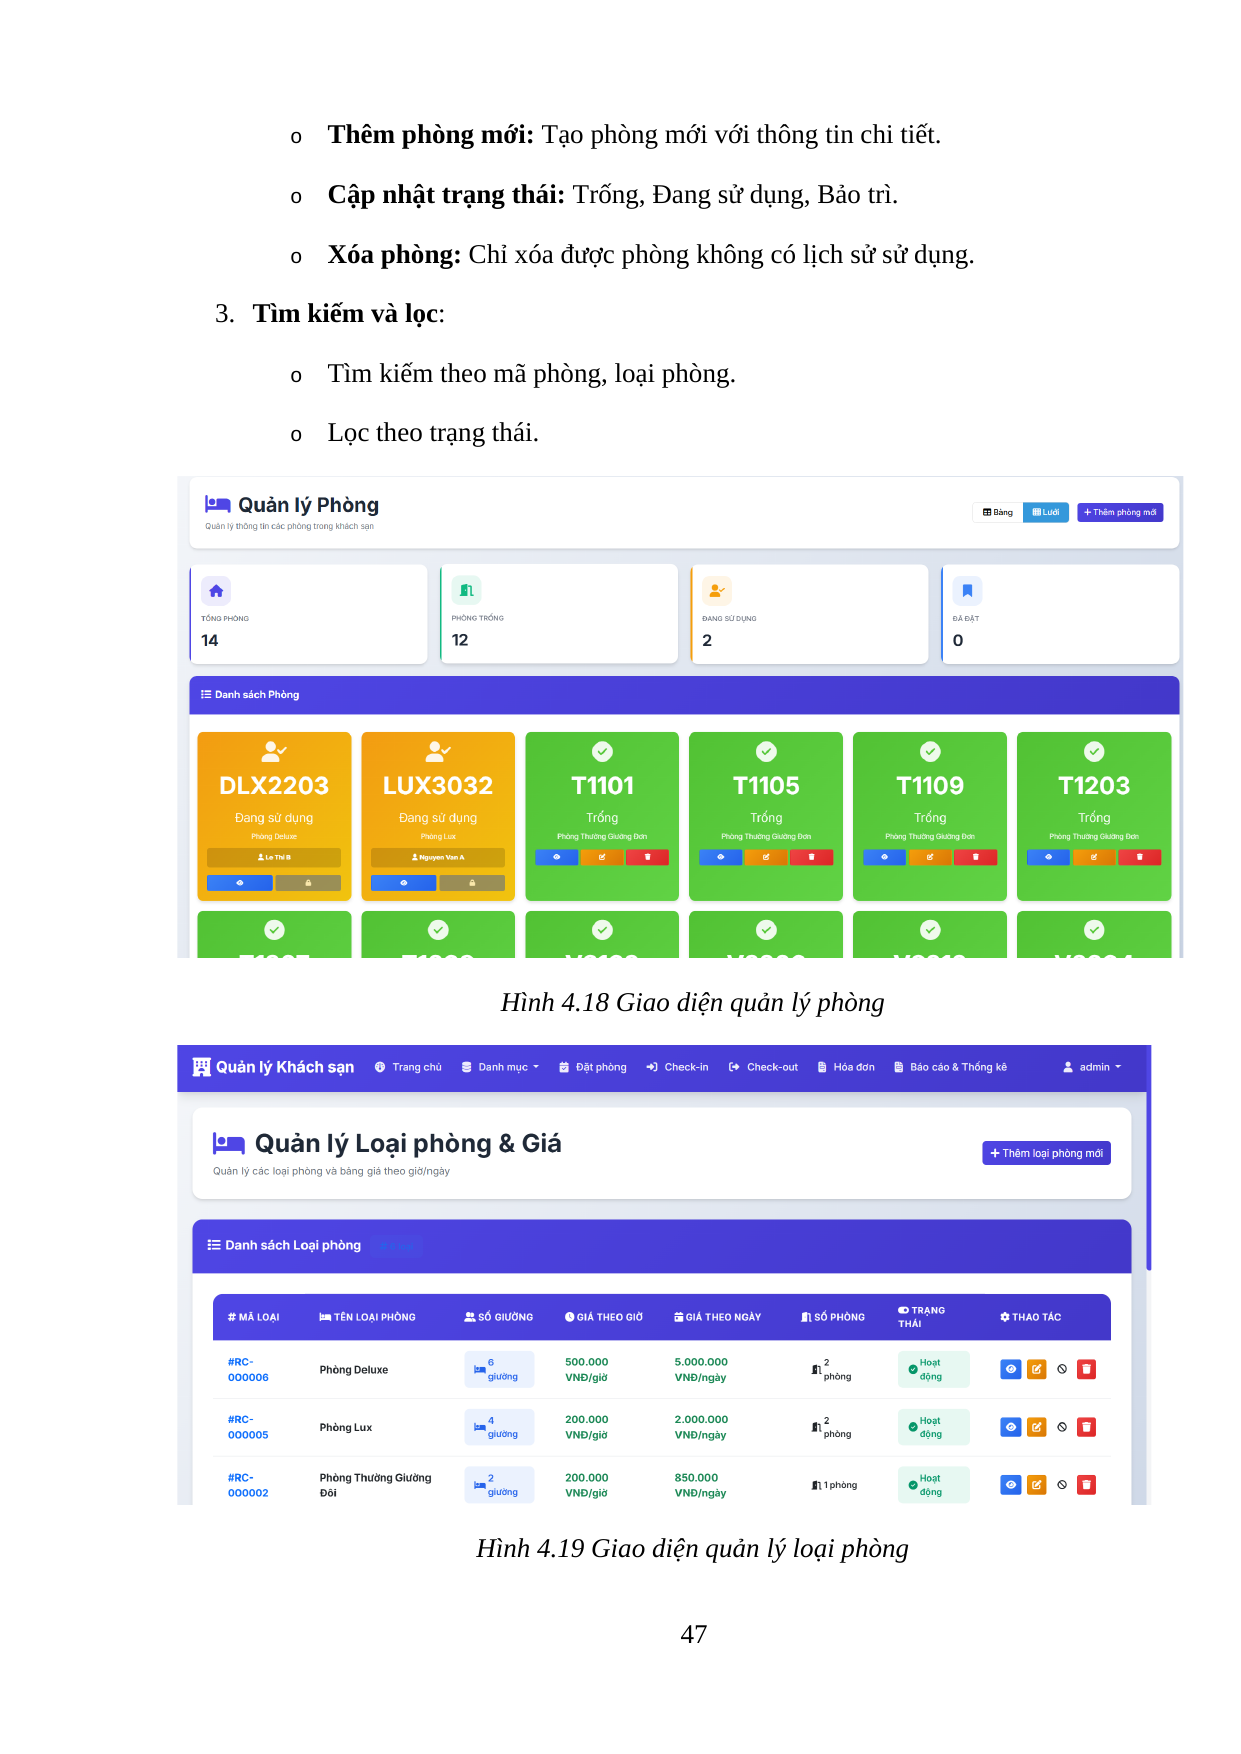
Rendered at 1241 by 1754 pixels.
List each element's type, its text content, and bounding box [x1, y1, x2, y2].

text Hình 4.19 Giao diện quản lý loại phòng [177, 1532, 1152, 1563]
list Tìm kiếm theo mã phòng, loại phòng. [290, 357, 1152, 388]
list Tìm kiếm và lọc: [215, 297, 1152, 329]
list Cập nhật trạng thái: Trống, Đang sử dụng, Bảo trì. [290, 178, 1152, 209]
list Xóa phòng: Chỉ xóa được phòng không có lịch sử sử dụng. [290, 238, 1152, 269]
list Lọc theo trạng thái. [290, 416, 1152, 448]
picture [177, 476, 1184, 958]
list Thêm phòng mới: Tạo phòng mới với thông tin chi tiết. [290, 118, 1152, 150]
text Hình 4.18 Giao diện quản lý phòng [177, 986, 1152, 1017]
picture [177, 1045, 1152, 1505]
